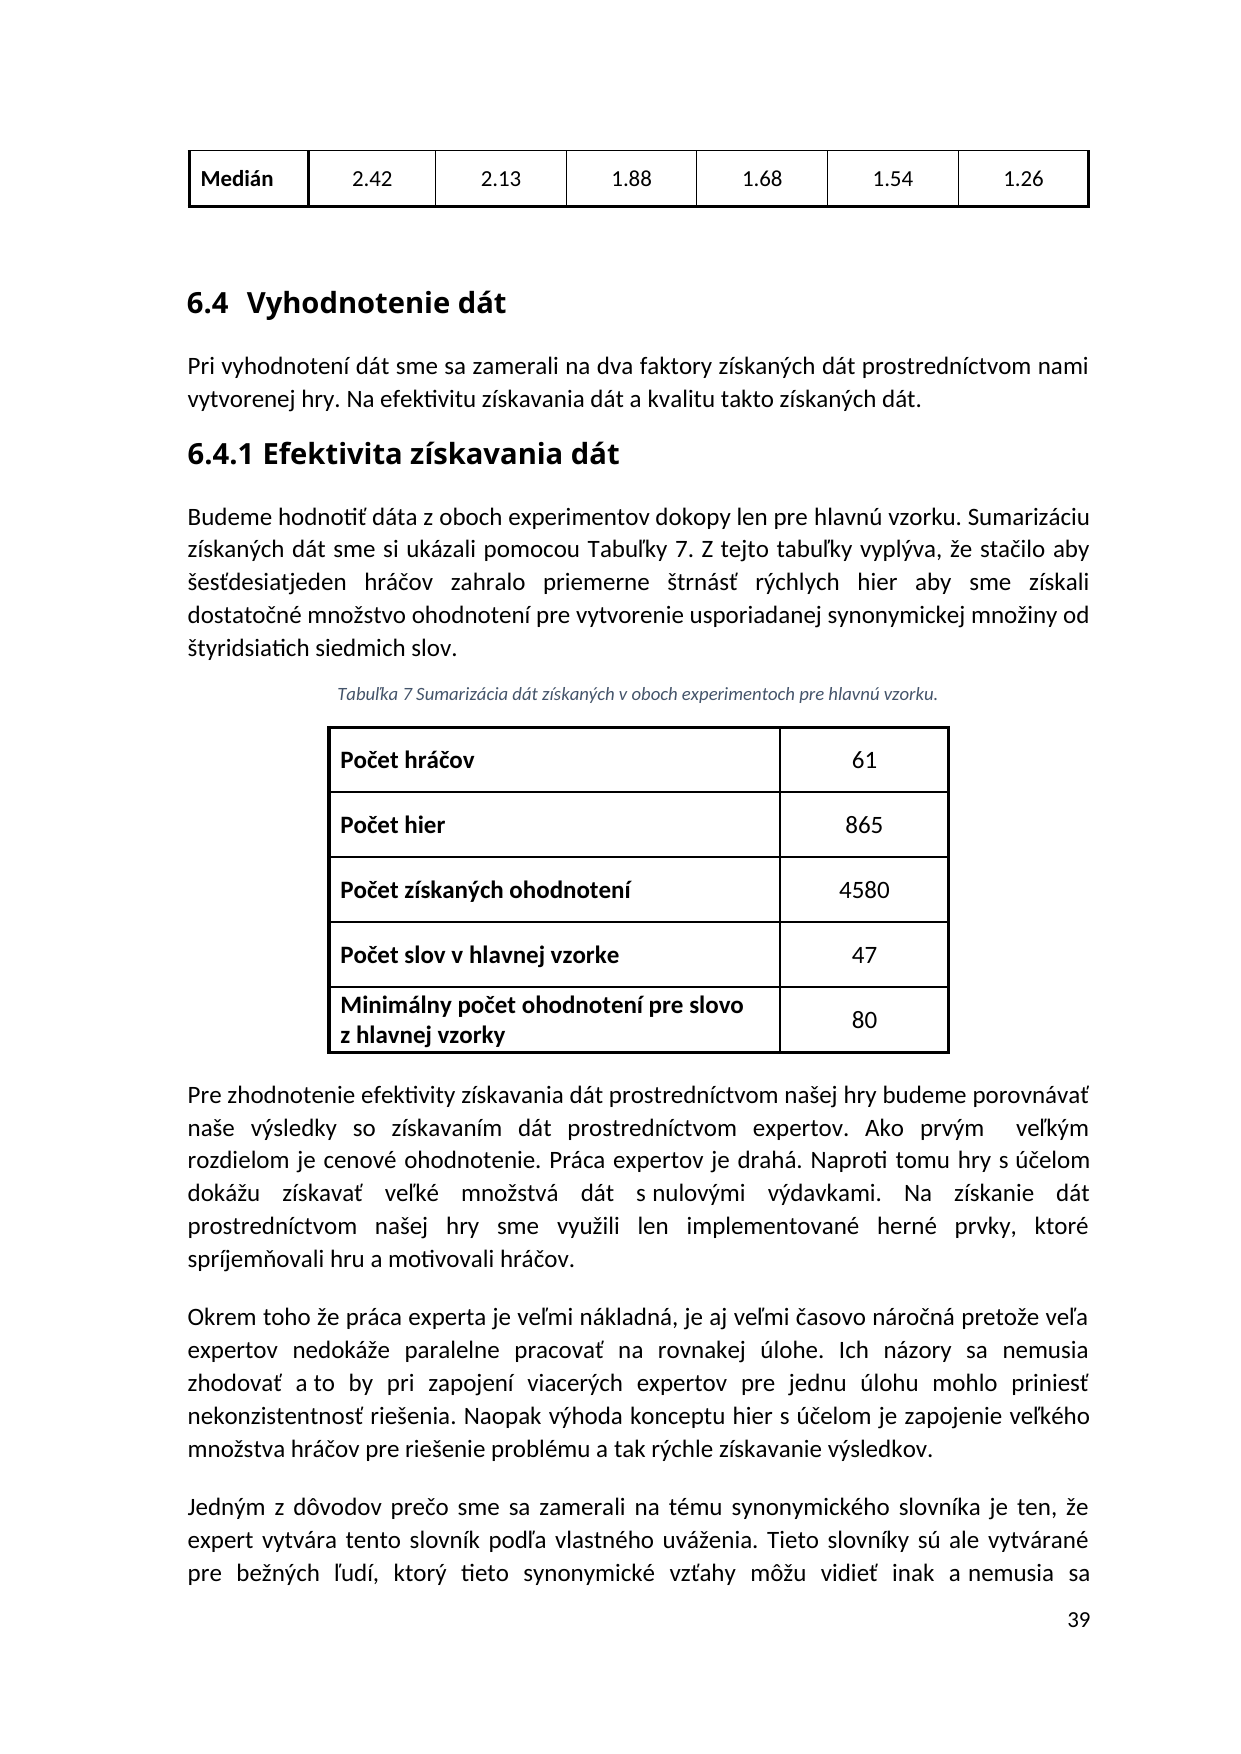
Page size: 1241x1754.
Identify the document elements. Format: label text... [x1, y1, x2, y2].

table_cell 80 [781, 988, 947, 1051]
text Budeme hodnotiť dáta z oboch experimentov dokopy len pre hlavnú vzorku. Sumarizáciu získaných dát sme si ukázali pomocou Tabuľky 7. Z tejto tabuľky vyplýva, že stačilo aby šesťdesiatjeden hráčov zahralo priemerne štrnásť rýchlych hier aby sme získali dostatočné množstvo ohodnotení pre vytvorenie usporiadanej synonymickej množiny od štyridsiatich siedmich slov. [187, 501, 1090, 663]
table_cell 2.13 [436, 151, 566, 205]
table_header 61 [781, 729, 947, 791]
table_cell 1.26 [959, 151, 1087, 205]
table_cell 47 [781, 923, 947, 986]
table_cell 1.54 [828, 151, 958, 205]
table_cell 2.42 [310, 151, 435, 205]
text Okrem toho že práca experta je veľmi nákladná, je aj veľmi časovo náročná pretože veľa expertov nedokáže paralelne pracovať na rovnakej úlohe. Ich názory sa nemusia zhodovať a to by pri zapojení viacerých expertov pre jednu úlohu mohlo priniesť nekonzistentnosť riešenia. Naopak výhoda konceptu hier s účelom je zapojenie veľkého množstva hráčov pre riešenie problému a tak rýchle získavanie výsledkov. [187, 1301, 1090, 1463]
table_cell Počet hier [331, 793, 779, 856]
subtitle Vyhodnotenie dát [187, 283, 1090, 322]
table_cell Minimálny počet ohodnotení pre slovo z hlavnej vzorky [331, 988, 779, 1051]
table_header Počet hráčov [331, 729, 779, 791]
text Pri vyhodnotení dát sme sa zamerali na dva faktory získaných dát prostredníctvom nami vytvorenej hry. Na efektivitu získavania dát a kvalitu takto získaných dát. [187, 350, 1090, 414]
table_cell Medián [191, 151, 307, 205]
table_cell Počet získaných ohodnotení [331, 858, 779, 921]
subtitle Efektivita získavania dát [187, 433, 1090, 473]
table_cell Počet slov v hlavnej vzorke [331, 923, 779, 986]
text Pre zhodnotenie efektivity získavania dát prostredníctvom našej hry budeme porovnávať naše výsledky so získavaním dát prostredníctvom expertov. Ako prvým veľkým rozdielom je cenové ohodnotenie. Práca expertov je drahá. Naproti tomu hry s účelom dokážu získavať veľké množstvá dát s nulovými výdavkami. Na získanie dát prostredníctvom našej hry sme využili len implementované herné prvky, ktoré spríjemňovali hru a motivovali hráčov. [187, 1079, 1090, 1274]
table_cell 1.88 [567, 151, 696, 205]
table_cell 4580 [781, 858, 947, 921]
table_cell 1.68 [697, 151, 827, 205]
table_cell 865 [781, 793, 947, 856]
